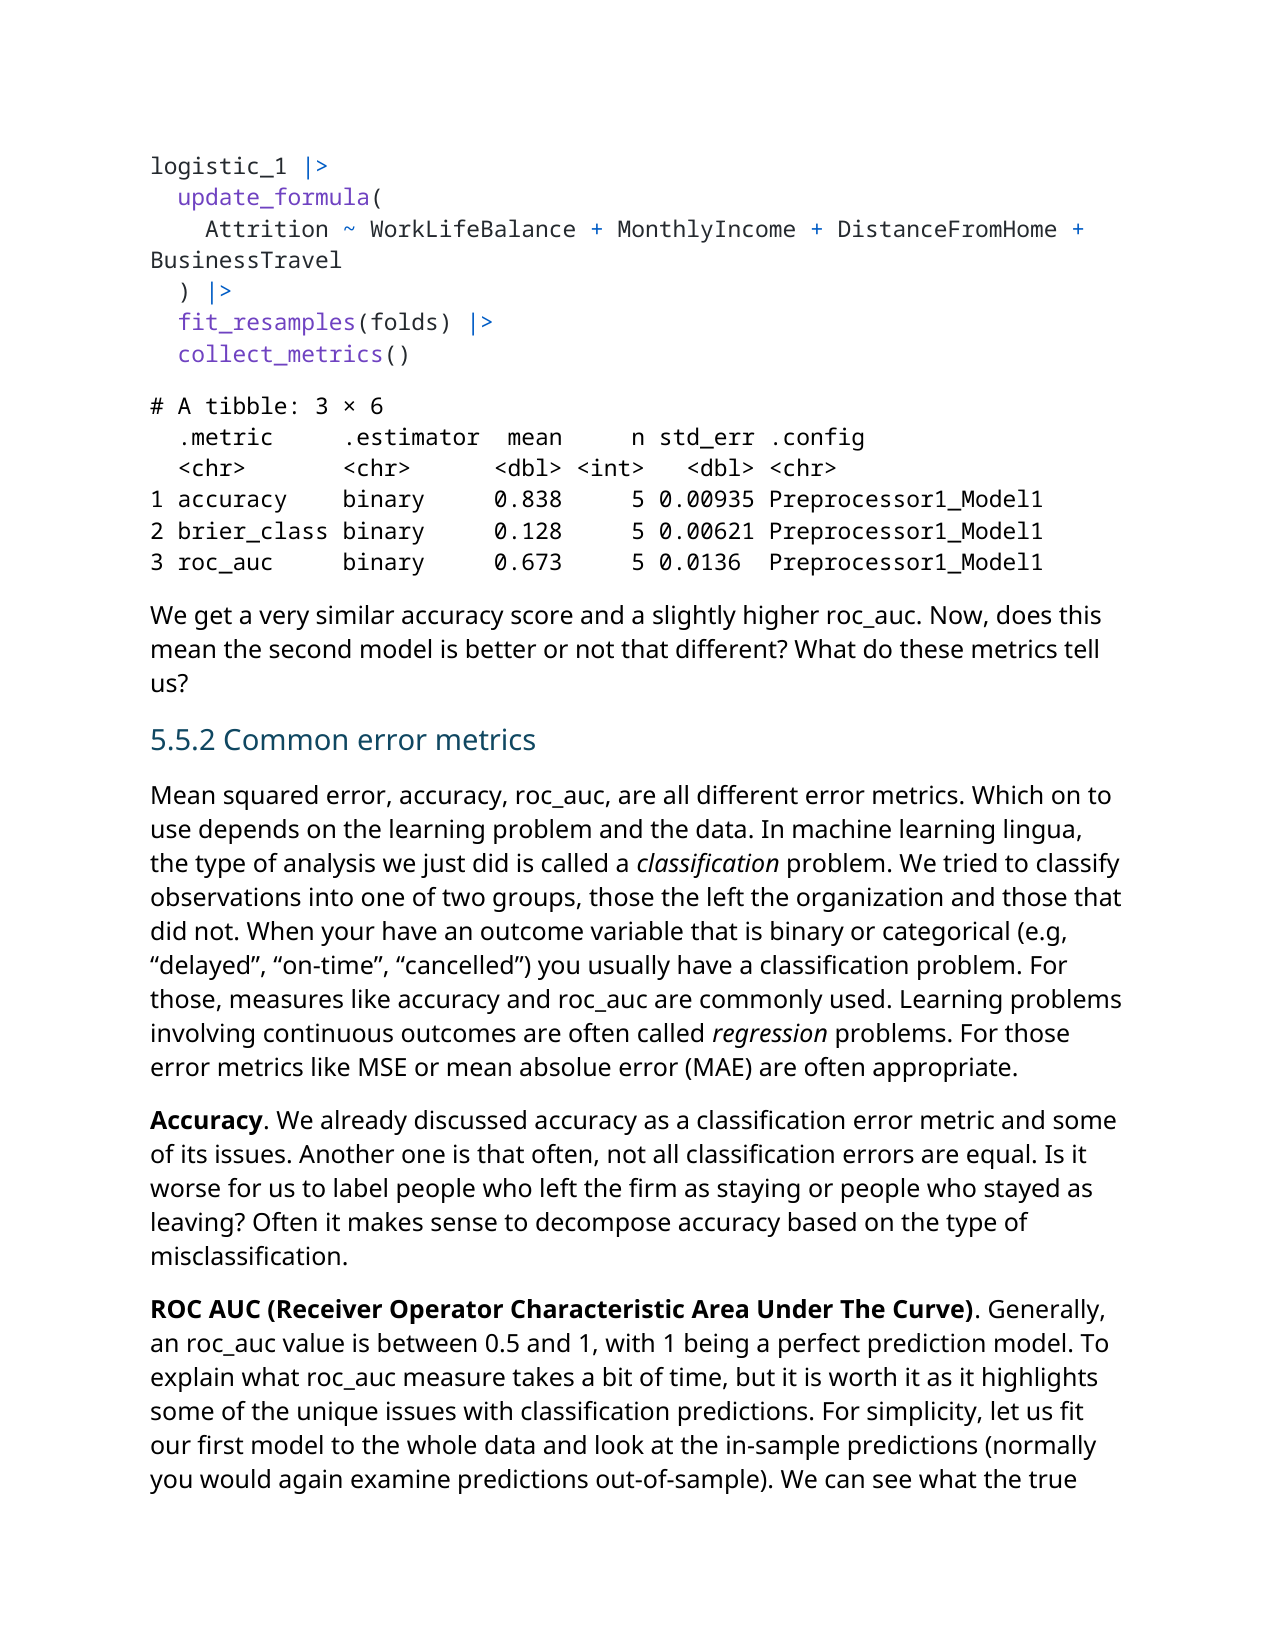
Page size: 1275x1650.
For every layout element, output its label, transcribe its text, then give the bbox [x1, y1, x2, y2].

subtitle 5.5.2 Common error metrics [150, 719, 1125, 758]
text logistic_1 |> update_formula( Attrition ~ WorkLifeBalance + MonthlyIncome + DistanceFromHome + BusinessTravel ) |> fit_resamples(folds) |> collect_metrics() [150, 150, 1125, 369]
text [150, 1292, 1125, 1496]
text Mean squared error, accuracy, roc_auc, are all different error metrics. Which on to use depends on the learning problem and the data. In machine learning lingua, the type of analysis we just did is called a classification problem. We tried to classify observations into one of two groups, those the left the organization and those that did not. When your have an outcome variable that is binary or categorical (e.g, “delayed”, “on-time”, “cancelled”) you usually have a classification problem. For those, measures like accuracy and roc_auc are commonly used. Learning problems involving continuous outcomes are often called regression problems. For those error metrics like MSE or mean absolue error (MAE) are often appropriate. [150, 777, 1125, 1084]
text Accuracy. We already discussed accuracy as a classification error metric and some of its issues. Another one is that often, not all classification errors are equal. Is it worse for us to label people who left the firm as staying or people who stayed as leaving? Often it makes sense to decompose accuracy based on the type of misclassification. [150, 1103, 1125, 1273]
text # A tibble: 3 × 6 .metric .estimator mean n std_err .config <chr> <chr> <dbl> <int> <dbl> <chr> 1 accuracy binary 0.838 5 0.00935 Preprocessor1_Model1 2 brier_class binary 0.128 5 0.00621 Preprocessor1_Model1 3 roc_auc binary 0.673 5 0.0136 Preprocessor1_Model1 [150, 389, 1125, 577]
text We get a very similar accuracy score and a slightly higher roc_auc. Now, does this mean the second model is better or not that different? What do these metrics tell us? [150, 598, 1125, 700]
